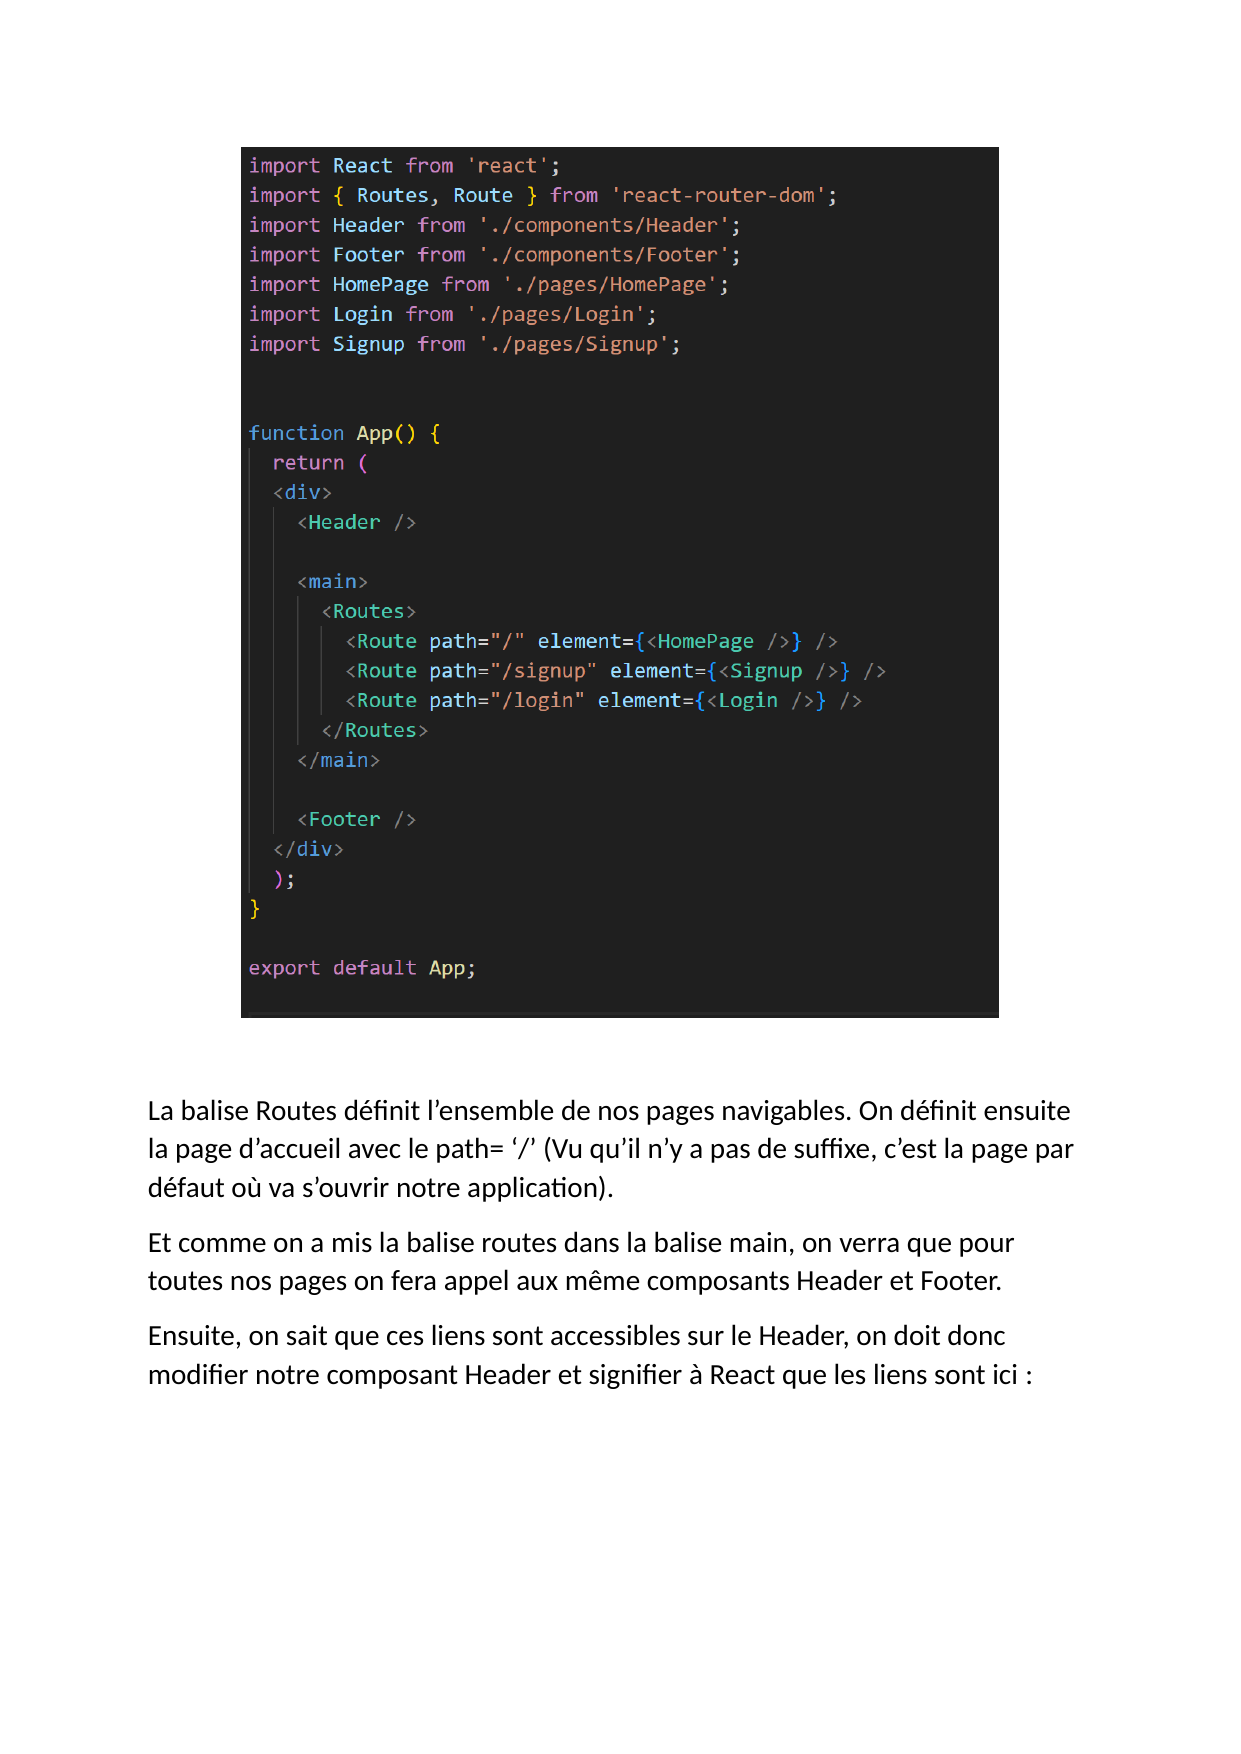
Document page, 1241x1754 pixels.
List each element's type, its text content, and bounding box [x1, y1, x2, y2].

text Et comme on a mis la balise routes dans la balise main, on verra que pour toutes nos pages on fera appel aux même composants Header et Footer. [148, 1224, 1093, 1298]
picture [241, 147, 999, 1018]
text Ensuite, on sait que ces liens sont accessibles sur le Header, on doit donc modifier notre composant Header et signifier à React que les liens sont ici : [148, 1317, 1093, 1391]
text La balise Routes définit l’ensemble de nos pages navigables. On définit ensuite la page d’accueil avec le path= ‘/’ (Vu qu’il n’y a pas de suffixe, c’est la page par défaut où va s’ouvrir notre application). [148, 1092, 1093, 1204]
